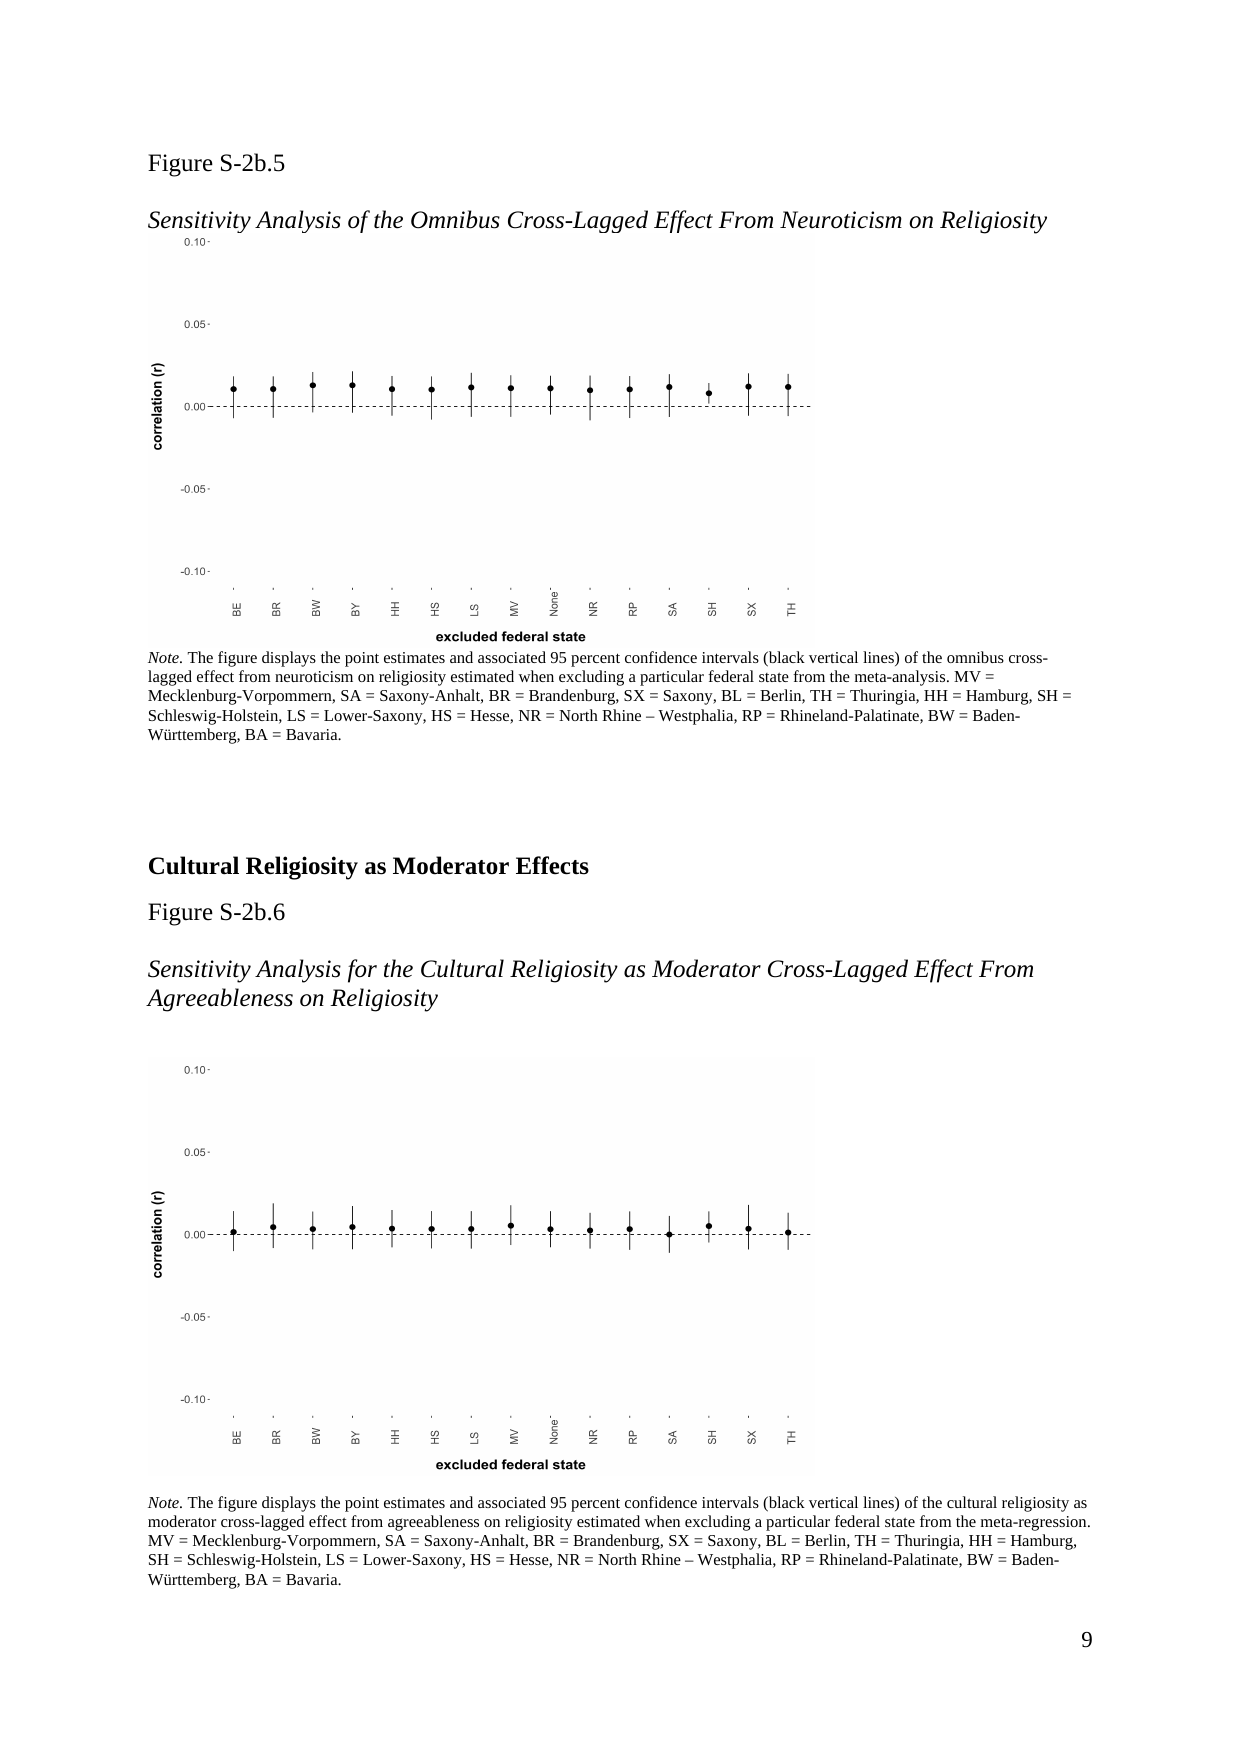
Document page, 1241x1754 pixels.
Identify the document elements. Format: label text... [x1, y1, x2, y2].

text Cultural Religiosity as Moderator Effects [148, 851, 1093, 880]
picture [147, 233, 816, 648]
text Note. The figure displays the point estimates and associated 95 percent confidence intervals (black vertical lines) of the omnibus cross-lagged effect from neuroticism on religiosity estimated when excluding a particular federal state from the meta-analysis. MV = Mecklenburg-Vorpommern, SA = Saxony-Anhalt, BR = Brandenburg, SX = Saxony, BL = Berlin, TH = Thuringia, HH = Hamburg, SH = Schleswig-Holstein, LS = Lower-Saxony, HS = Hesse, NR = North Rhine – Westphalia, RP = Rhineland-Palatinate, BW = Baden-Württemberg, BA = Bavaria. [148, 648, 1093, 744]
text Note. The figure displays the point estimates and associated 95 percent confidence intervals (black vertical lines) of the cultural religiosity as moderator cross-lagged effect from agreeableness on religiosity estimated when excluding a particular federal state from the meta-regression. MV = Mecklenburg-Vorpommern, SA = Saxony-Anhalt, BR = Brandenburg, SX = Saxony, BL = Berlin, TH = Thuringia, HH = Hamburg, SH = Schleswig-Holstein, LS = Lower-Saxony, HS = Hesse, NR = North Rhine – Westphalia, RP = Rhineland-Palatinate, BW = Baden-Württemberg, BA = Bavaria. [148, 1493, 1093, 1588]
text Figure S-2b.6 [148, 897, 1093, 925]
text Figure S-2b.5 [148, 148, 1093, 176]
text Sensitivity Analysis for the Cultural Religiosity as Moderator Cross-Lagged Effect From Agreeableness on Religiosity [148, 954, 1093, 1012]
text Sensitivity Analysis of the Omnibus Cross-Lagged Effect From Neuroticism on Religiosity [148, 205, 1093, 234]
picture [147, 1057, 816, 1476]
